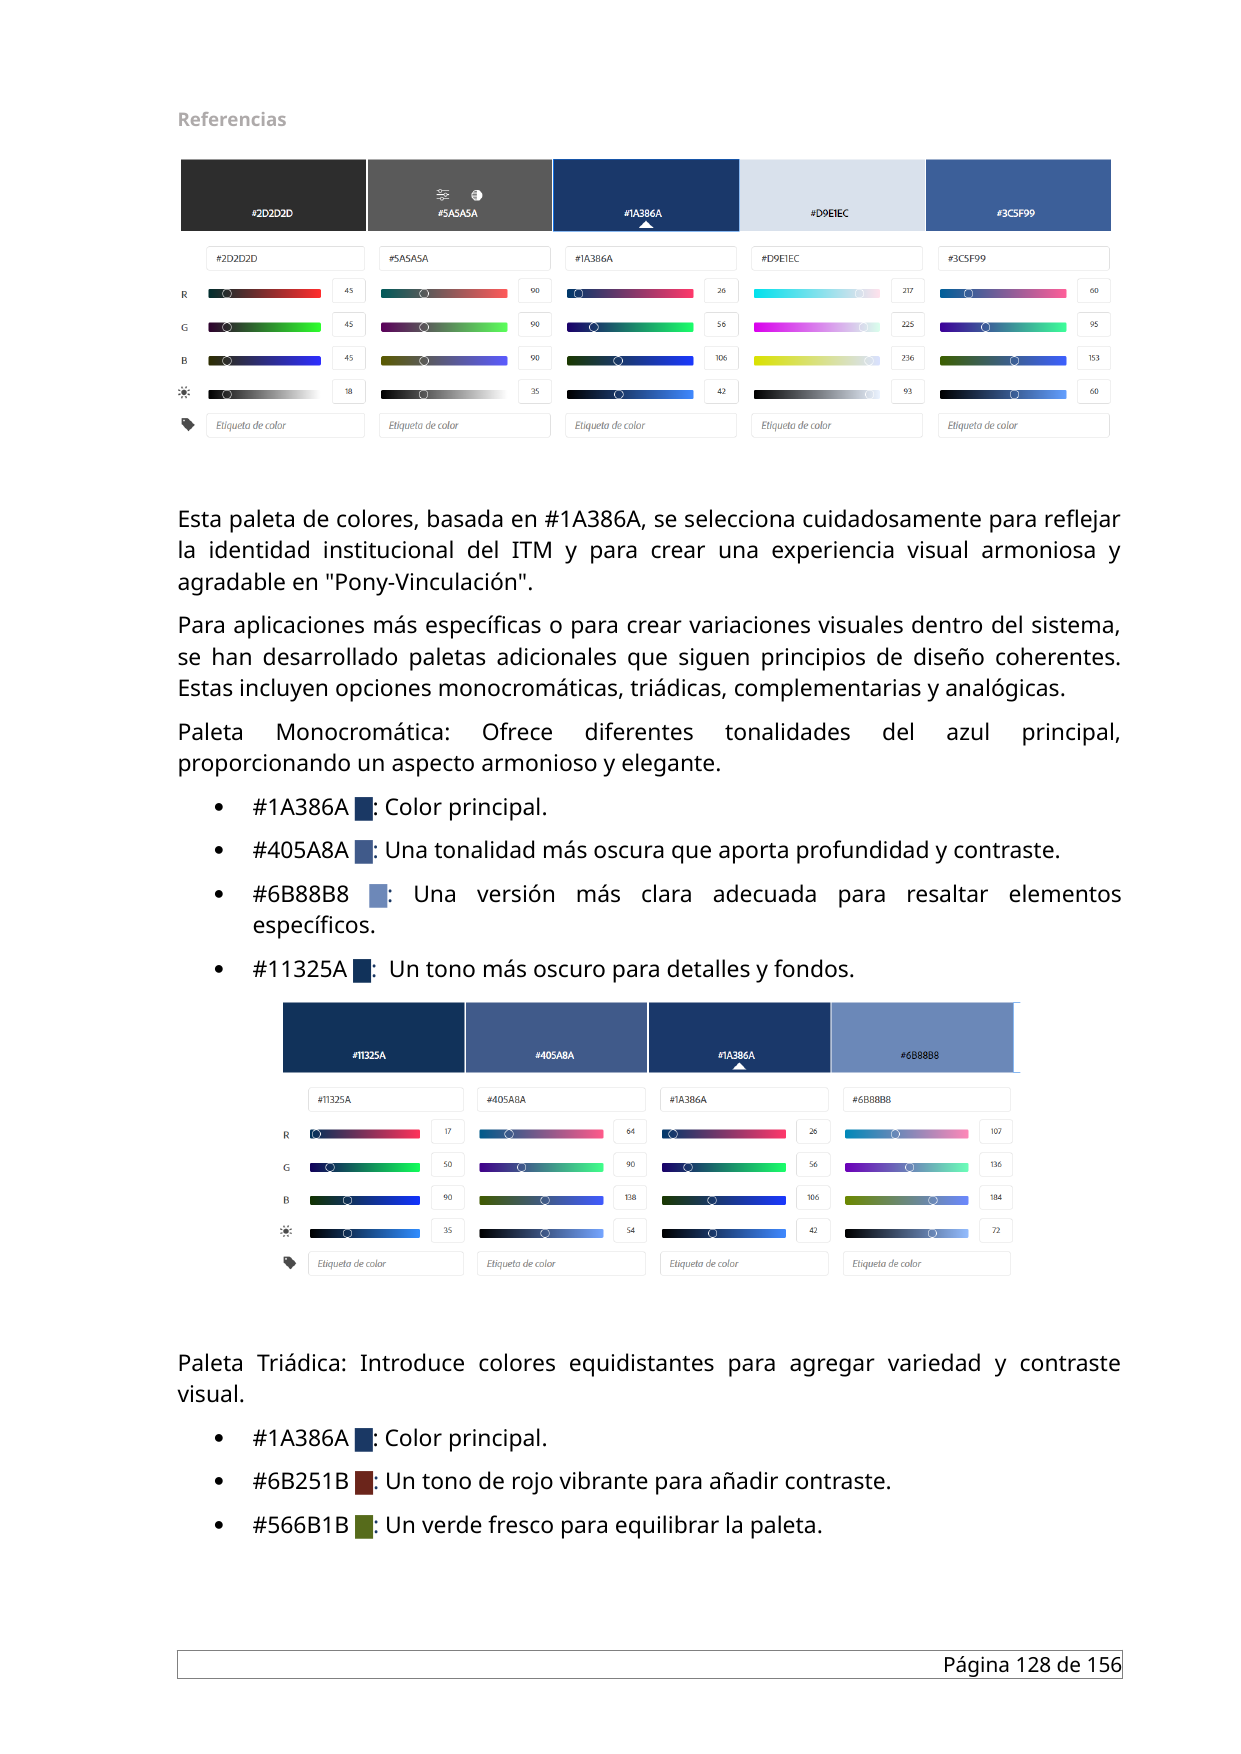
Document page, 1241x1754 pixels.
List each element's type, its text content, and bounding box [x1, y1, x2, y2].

list #405A8A ▇: Una tonalidad más oscura que aporta profundidad y contraste. [215, 834, 1122, 866]
list #11325A ▇: Un tono más oscuro para detalles y fondos. [215, 953, 1122, 984]
list #6B88B8 ▇: Una versión más clara adecuada para resaltar elementos específicos. [215, 878, 1122, 941]
list #6B251B ▇: Un tono de rojo vibrante para añadir contraste. [215, 1465, 1122, 1497]
text Paleta Triádica: Introduce colores equidistantes para agregar variedad y contraste visual. [177, 1347, 1122, 1409]
list #566B1B ▇: Un verde fresco para equilibrar la paleta. [215, 1509, 1122, 1540]
text Esta paleta de colores, basada en #1A386A, se selecciona cuidadosamente para reflejar la identidad institucional del ITM y para crear una experiencia visual armoniosa y agradable en "Pony-Vinculación". [177, 503, 1122, 597]
picture [177, 153, 1123, 447]
list #1A386A ▇: Color principal. [215, 791, 1122, 822]
text Paleta Monocromática: Ofrece diferentes tonalidades del azul principal, proporcionando un aspecto armonioso y elegante. [177, 716, 1122, 778]
text Para aplicaciones más específicas o para crear variaciones visuales dentro del sistema, se han desarrollado paletas adicionales que siguen principios de diseño coherentes. Estas incluyen opciones monocromáticas, triádicas, complementarias y analógicas. [177, 609, 1122, 703]
picture [278, 996, 1021, 1291]
list #1A386A ▇: Color principal. [215, 1422, 1122, 1453]
